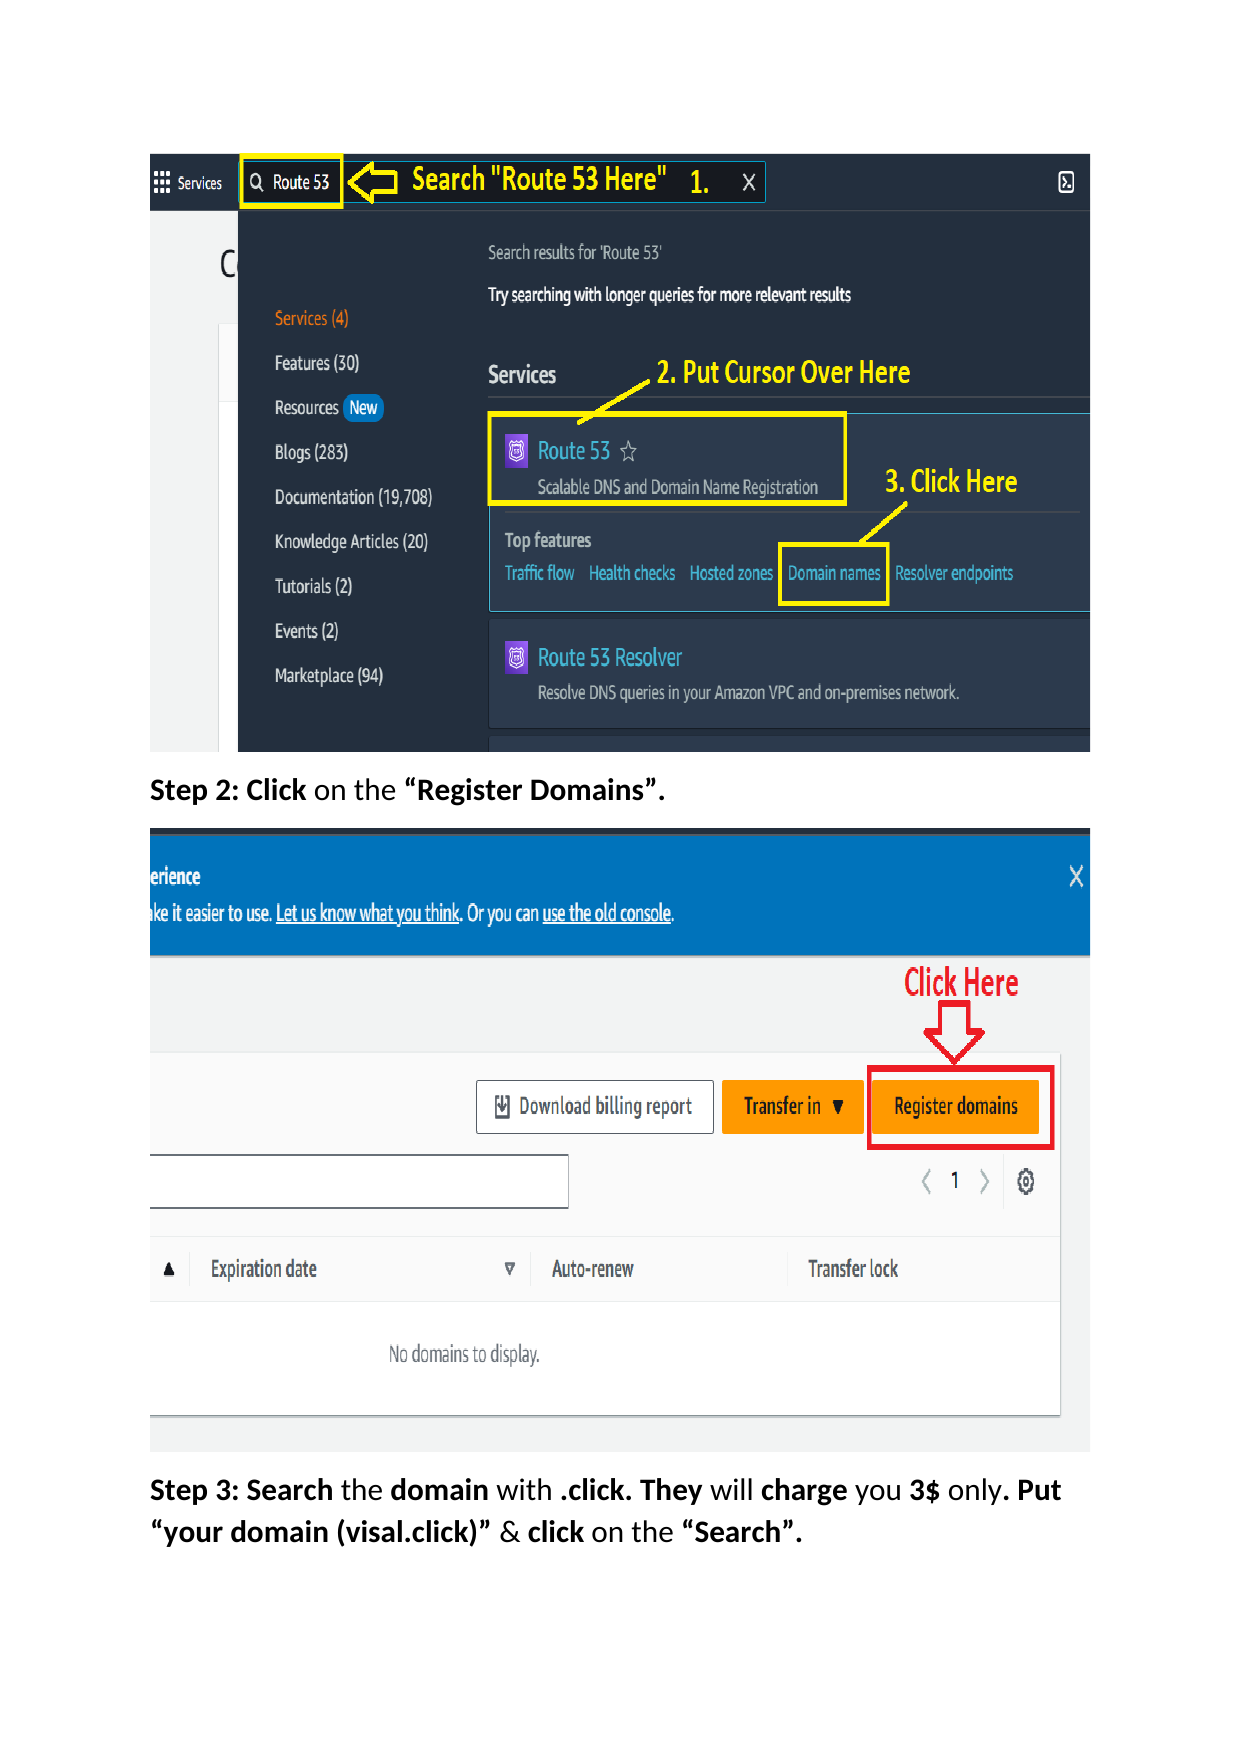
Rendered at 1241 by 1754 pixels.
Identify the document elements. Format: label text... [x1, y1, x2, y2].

picture [150, 150, 1091, 752]
text Step 3: Search the domain with .click. They will charge you 3$ only. Put “your domain (visal.click)” & click on the “Search”. [150, 1471, 1090, 1550]
text Step 2: Click on the “Register Domains”. [150, 770, 1090, 808]
picture [150, 828, 1091, 1452]
